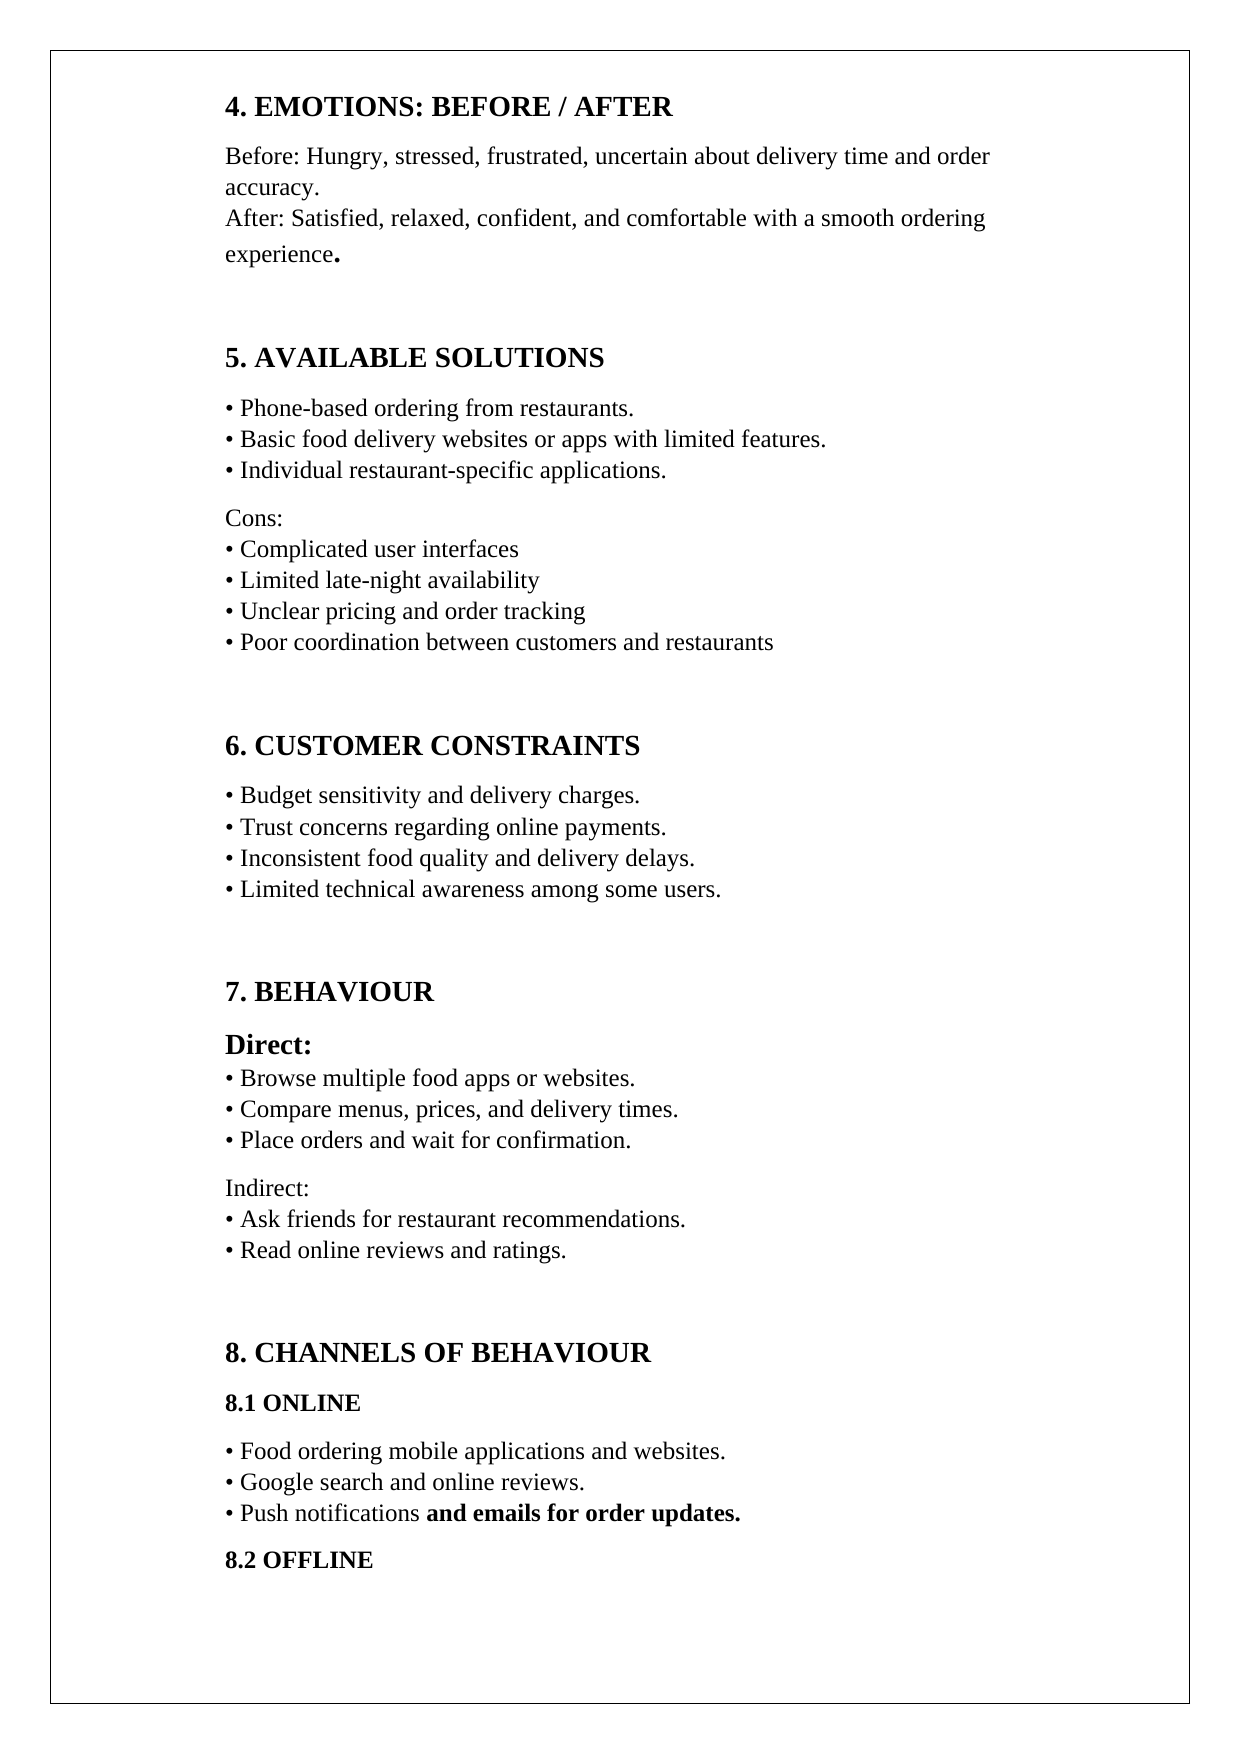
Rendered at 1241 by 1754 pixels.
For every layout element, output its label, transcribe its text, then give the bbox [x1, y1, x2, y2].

text 7. BEHAVIOUR [225, 974, 1090, 1008]
text • Budget sensitivity and delivery charges. • Trust concerns regarding online payments. • Inconsistent food quality and delivery delays. • Limited technical awareness among some users. [225, 781, 1090, 902]
text • Food ordering mobile applications and websites. • Google search and online reviews. • Push notifications and emails for order updates. [225, 1436, 1090, 1527]
text 5. AVAILABLE SOLUTIONS [225, 341, 1090, 374]
text 8.1 ONLINE [225, 1388, 1090, 1417]
text 8. CHANNELS OF BEHAVIOUR [225, 1335, 1090, 1369]
text • Phone-based ordering from restaurants. • Basic food delivery websites or apps with limited features. • Individual restaurant-specific applications. [225, 393, 1090, 484]
text Before: Hungry, stressed, frustrated, uncertain about delivery time and order accuracy. After: Satisfied, relaxed, confident, and comfortable with a smooth ordering experience. [225, 141, 1090, 268]
text Indirect: • Ask friends for restaurant recommendations. • Read online reviews and ratings. [225, 1173, 1090, 1263]
text Cons: • Complicated user interfaces • Limited late-night availability • Unclear pricing and order tracking • Poor coordination between customers and restaurants [225, 503, 1090, 656]
text 8.2 OFFLINE [225, 1546, 1090, 1574]
text Direct: • Browse multiple food apps or websites. • Compare menus, prices, and delivery times. • Place orders and wait for confirmation. [225, 1027, 1090, 1154]
text 6. CUSTOMER CONSTRAINTS [225, 728, 1090, 761]
text 4. EMOTIONS: BEFORE / AFTER [225, 89, 1090, 122]
